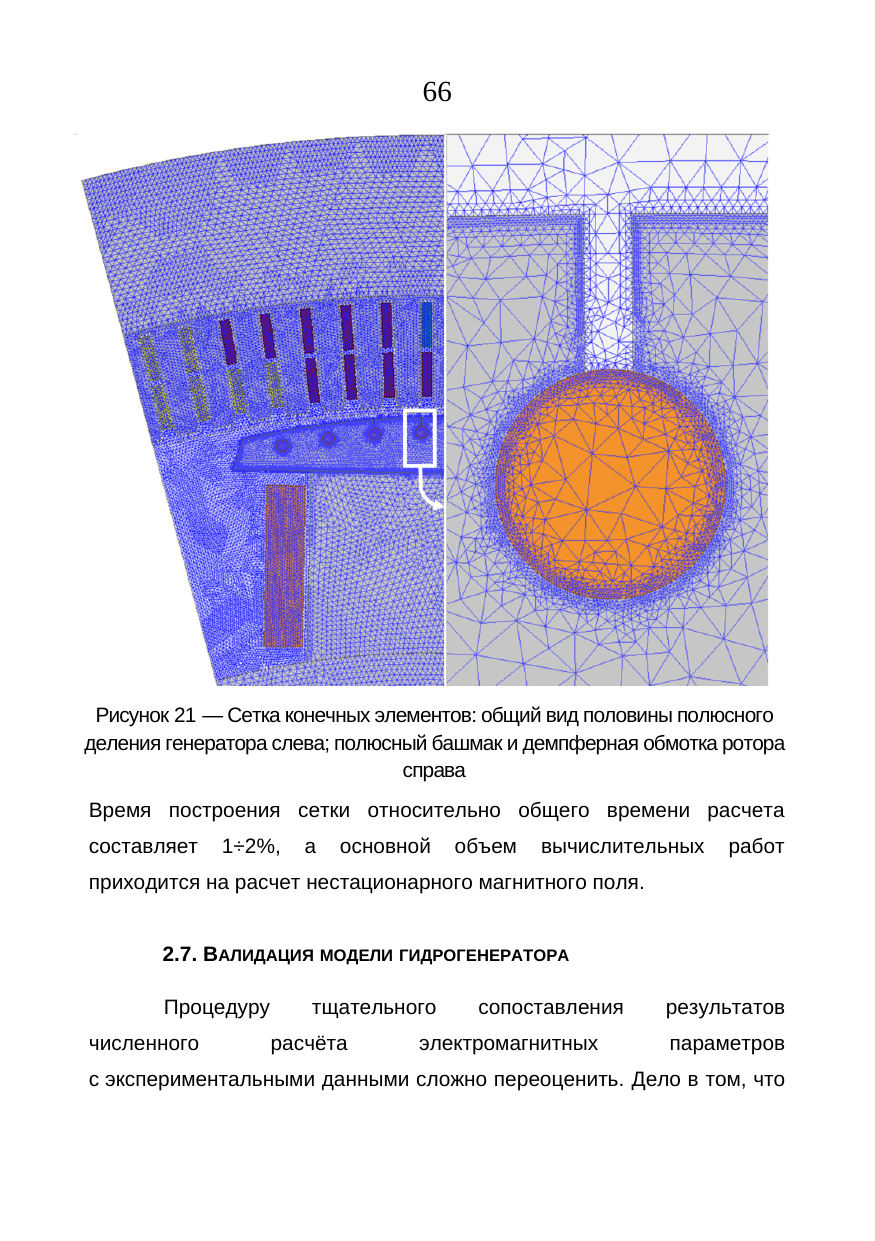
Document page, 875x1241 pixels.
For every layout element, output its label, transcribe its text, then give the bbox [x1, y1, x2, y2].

text Время построения сетки относительно общего времени расчета составляет 1÷2%, а основной объем вычислительных работ приходится на расчет нестационарного магнитного поля. [89, 798, 785, 894]
subtitle 2.7. Валидация модели гидрогенератора [162, 942, 662, 966]
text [89, 995, 785, 1091]
text Рисунок 21 — Сетка конечных элементов: общий вид половины полюсного деления генератора слева; полюсный башмак и демпферная обмотка ротора справа [74, 703, 795, 782]
picture [73, 107, 770, 686]
